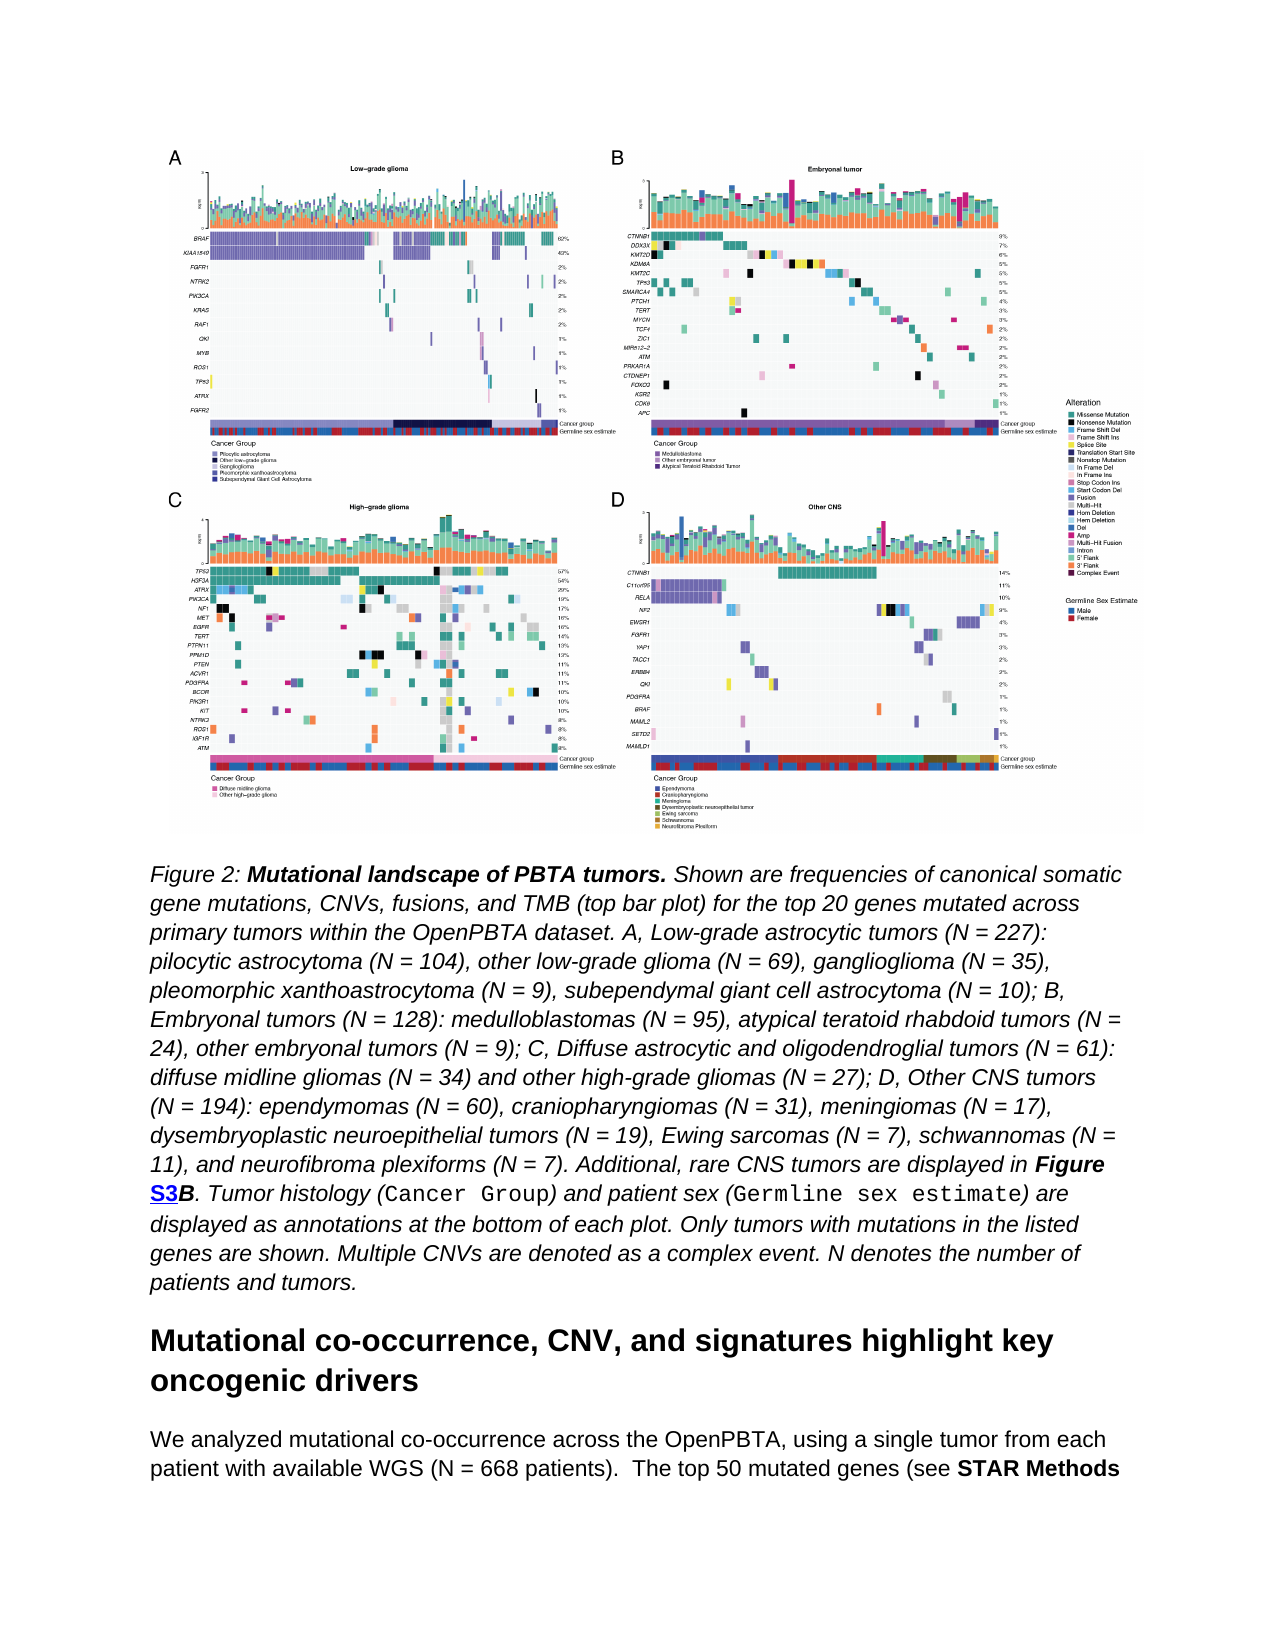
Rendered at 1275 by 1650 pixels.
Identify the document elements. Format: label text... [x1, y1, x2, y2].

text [150, 1426, 1125, 1482]
subtitle Mutational co-occurrence, CNV, and signatures highlight key oncogenic drivers [150, 1322, 1125, 1398]
picture [168, 150, 1144, 834]
text Figure 2: Mutational landscape of PBTA tumors. Shown are frequencies of canonical somatic gene mutations, CNVs, fusions, and TMB (top bar plot) for the top 20 genes mutated across primary tumors within the OpenPBTA dataset. A, Low-grade astrocytic tumors (N = 227): pilocytic astrocytoma (N = 104), other low-grade glioma (N = 69), ganglioglioma (N = 35), pleomorphic xanthoastrocytoma (N = 9), subependymal giant cell astrocytoma (N = 10); B, Embryonal tumors (N = 128): medulloblastomas (N = 95), atypical teratoid rhabdoid tumors (N = 24), other embryonal tumors (N = 9); C, Diffuse astrocytic and oligodendroglial tumors (N = 61): diffuse midline gliomas (N = 34) and other high-grade gliomas (N = 27); D, Other CNS tumors (N = 194): ependymomas (N = 60), craniopharyngiomas (N = 31), meningiomas (N = 17), dysembryoplastic neuroepithelial tumors (N = 19), Ewing sarcomas (N = 7), schwannomas (N = 11), and neurofibroma plexiforms (N = 7). Additional, rare CNS tumors are displayed in Figure S3B. Tumor histology (Cancer Group) and patient sex (Germline sex estimate) are displayed as annotations at the bottom of each plot. Only tumors with mutations in the listed genes are shown. Multiple CNVs are denoted as a complex event. N denotes the number of patients and tumors. [150, 861, 1125, 1295]
